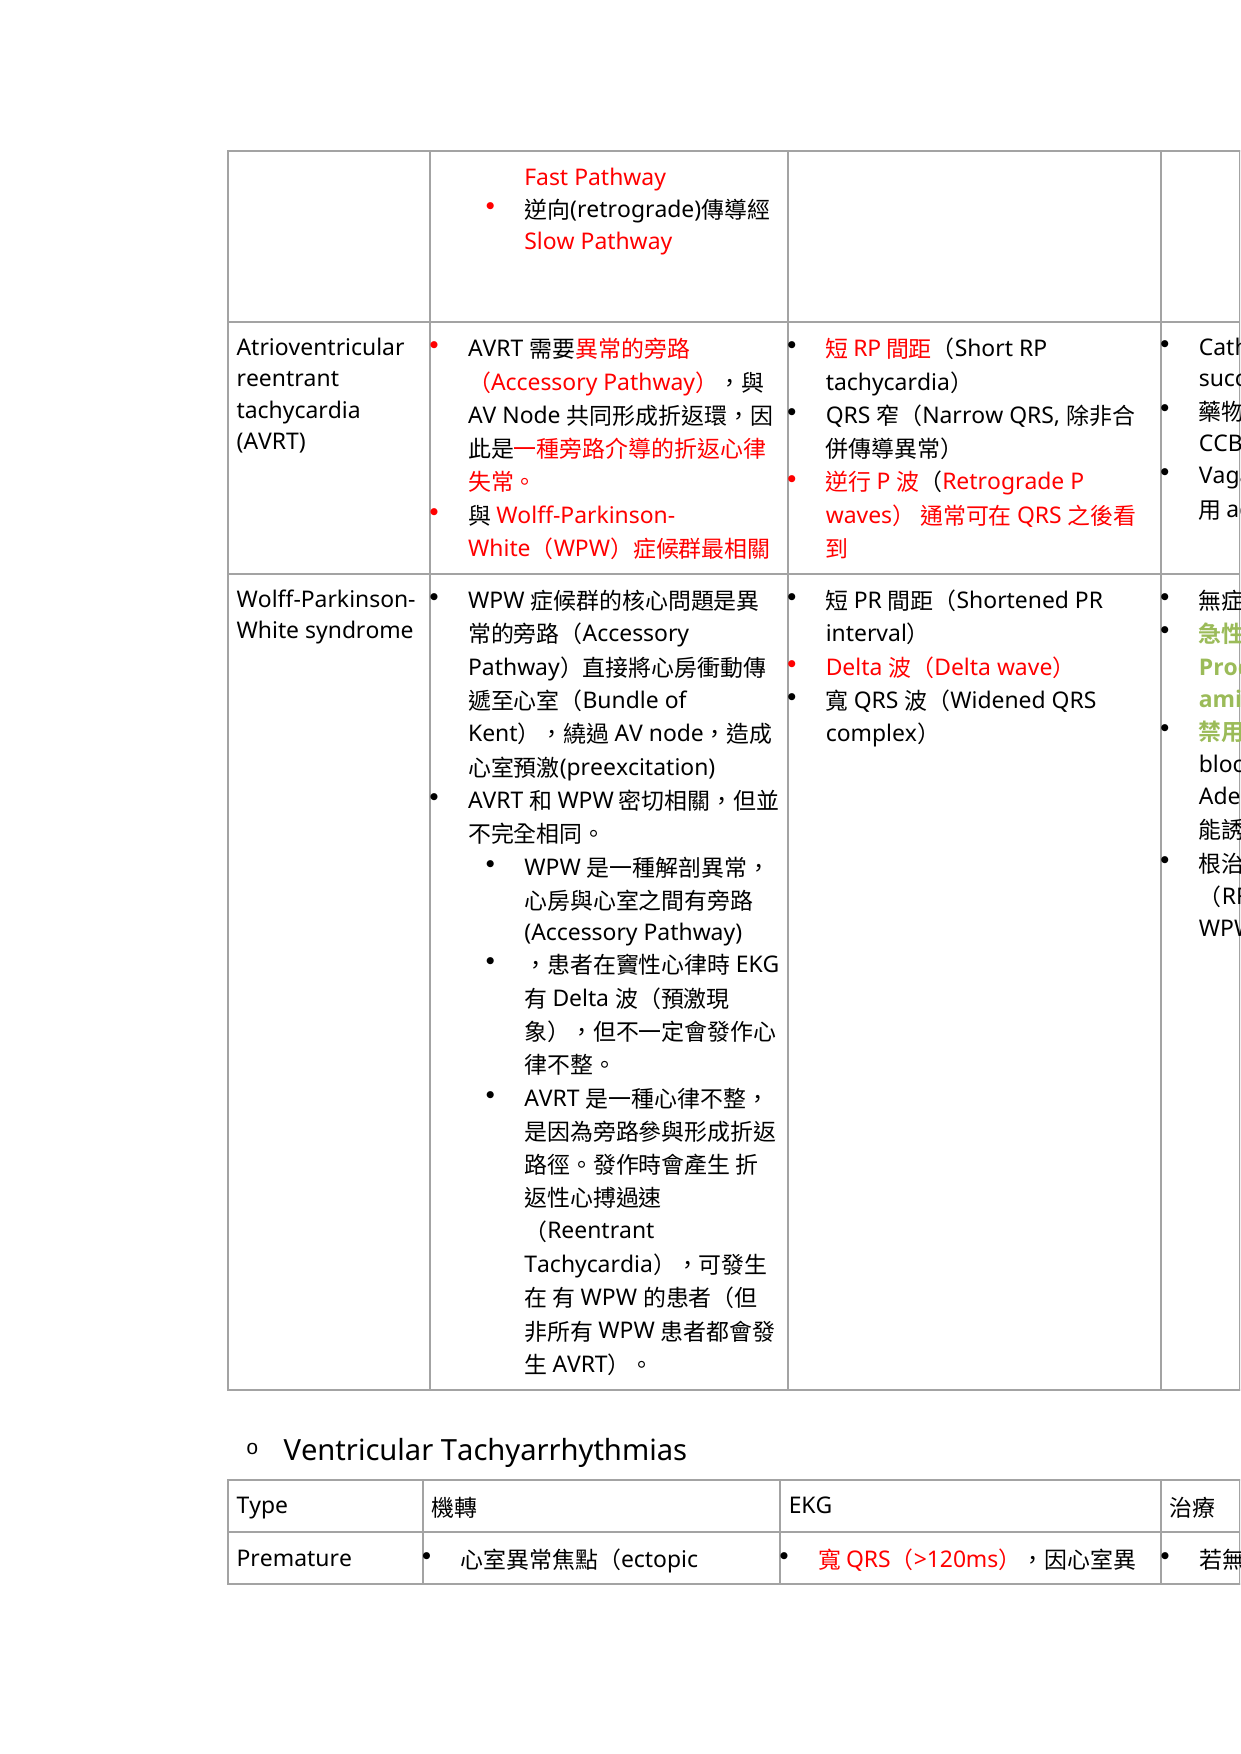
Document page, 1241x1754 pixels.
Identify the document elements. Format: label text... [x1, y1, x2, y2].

table_header 治療 [1162, 1481, 1239, 1531]
list Ventricular Tachyarrhythmias [246, 1429, 1053, 1469]
table_cell 短 PR 間距（Shortened PR interval） Delta 波（Delta wave） 寬 QRS 波（Widened QRS complex） [789, 575, 1160, 1388]
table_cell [424, 1533, 779, 1583]
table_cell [229, 152, 429, 321]
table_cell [1162, 1533, 1239, 1583]
table_cell WPW 症候群的核心問題是異常的旁路（Accessory Pathway）直接將心房衝動傳遞至心室（Bundle of Kent），繞過 AV node，造成心室預激(preexcitation) AVRT 和 WPW密切相關，但並不完全相同。 WPW 是一種解剖異常，心房與心室之間有旁路(Accessory Pathway) ，患者在竇性心律時 EKG 有 Delta 波（預激現象），但不一定會發作心律不整。 AVRT 是一種心律不整，是因為旁路參與形成折返路徑。發作時會產生 折返性心搏過速（Reentrant Tachycardia），可發生在 有 WPW 的患者（但非所有 WPW 患者都會發生 AVRT）。 [431, 575, 787, 1388]
table_cell 短RP間距（Short RP tachycardia） QRS 窄（Narrow QRS, 除非合併傳導異常） 逆行 P 波（Retrograde P waves） 通常可在 QRS 之後看到 [789, 323, 1160, 572]
table_cell AVRT 需要異常的旁路（Accessory Pathway），與 AV Node 共同形成折返環，因此是一種旁路介導的折返心律失常。 與 Wolff-Parkinson-White（WPW）症候群最相關 [431, 323, 787, 572]
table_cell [431, 152, 787, 321]
table_header 機轉 [424, 1481, 779, 1531]
table_cell Wolff-Parkinson-White syndrome [229, 575, 429, 1388]
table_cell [1162, 152, 1239, 321]
table_cell Atrioventricular reentrant tachycardia (AVRT) [229, 323, 429, 572]
table_header Type [229, 1481, 422, 1531]
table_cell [229, 1533, 422, 1583]
table_header EKG [781, 1481, 1160, 1531]
table_cell Catheter ablation highly successful 藥物治療：Beta blocker, CCB, digoxin Vagal maeuver，失敗了再用adenosine [1162, 323, 1239, 572]
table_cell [789, 152, 1160, 321]
table_cell 無症狀 WPW可觀察 急性發作治療首選Procainamide 或 amiodarone 禁用 AV node blocker（β-blockers, CCBs, Digoxin, Adenosine），這些藥物可能誘發 VF 根治性治療，電燒消融（RFA），用於有症狀的 WPW [1162, 575, 1239, 1388]
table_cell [781, 1533, 1160, 1583]
